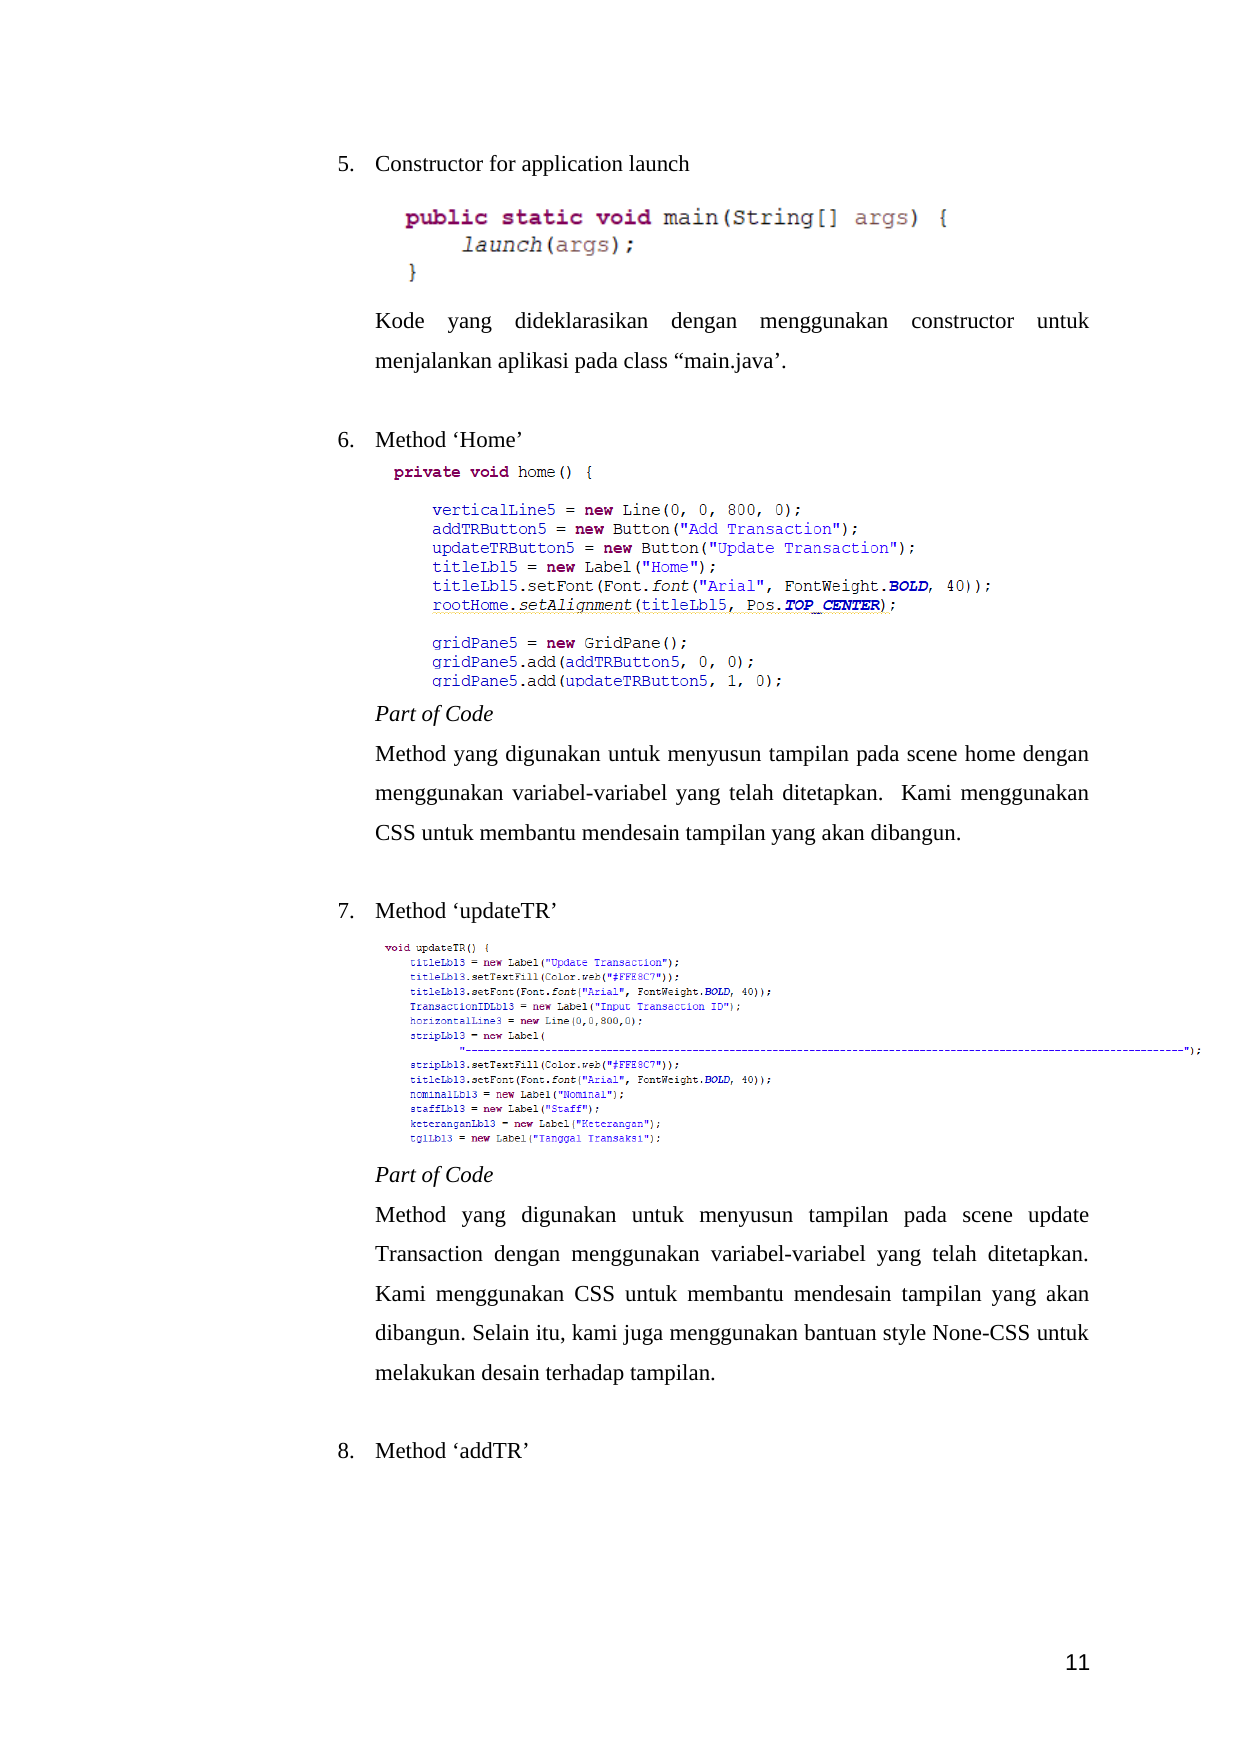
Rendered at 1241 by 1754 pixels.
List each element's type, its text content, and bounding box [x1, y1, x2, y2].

list Method ‘updateTR’ [337, 898, 1090, 924]
list Method ‘addTR’ [337, 1437, 1090, 1464]
text Method yang digunakan untuk menyusun tampilan pada scene update Transaction dengan menggunakan variabel-variabel yang telah ditetapkan. Kami menggunakan CSS untuk membantu mendesain tampilan yang akan dibangun. Selain itu, kami juga menggunakan bantuan style None-CSS untuk melakukan desain terhadap tampilan. [375, 1201, 1090, 1385]
picture [375, 465, 1043, 687]
text Method yang digunakan untuk menyusun tampilan pada scene home dengan menggunakan variabel-variabel yang telah ditetapkan. Kami menggunakan CSS untuk membantu mendesain tampilan yang akan dibangun. [375, 740, 1090, 845]
list Method ‘Home’ [337, 426, 1090, 452]
text Part of Code [375, 1161, 1090, 1187]
picture [375, 937, 1220, 1148]
text Kode yang dideklarasikan dengan menggunakan constructor untuk menjalankan aplikasi pada class “main.java’. [375, 307, 1090, 373]
list Constructor for application launch [337, 150, 1090, 176]
text Part of Code [375, 700, 1090, 727]
picture [375, 189, 984, 294]
